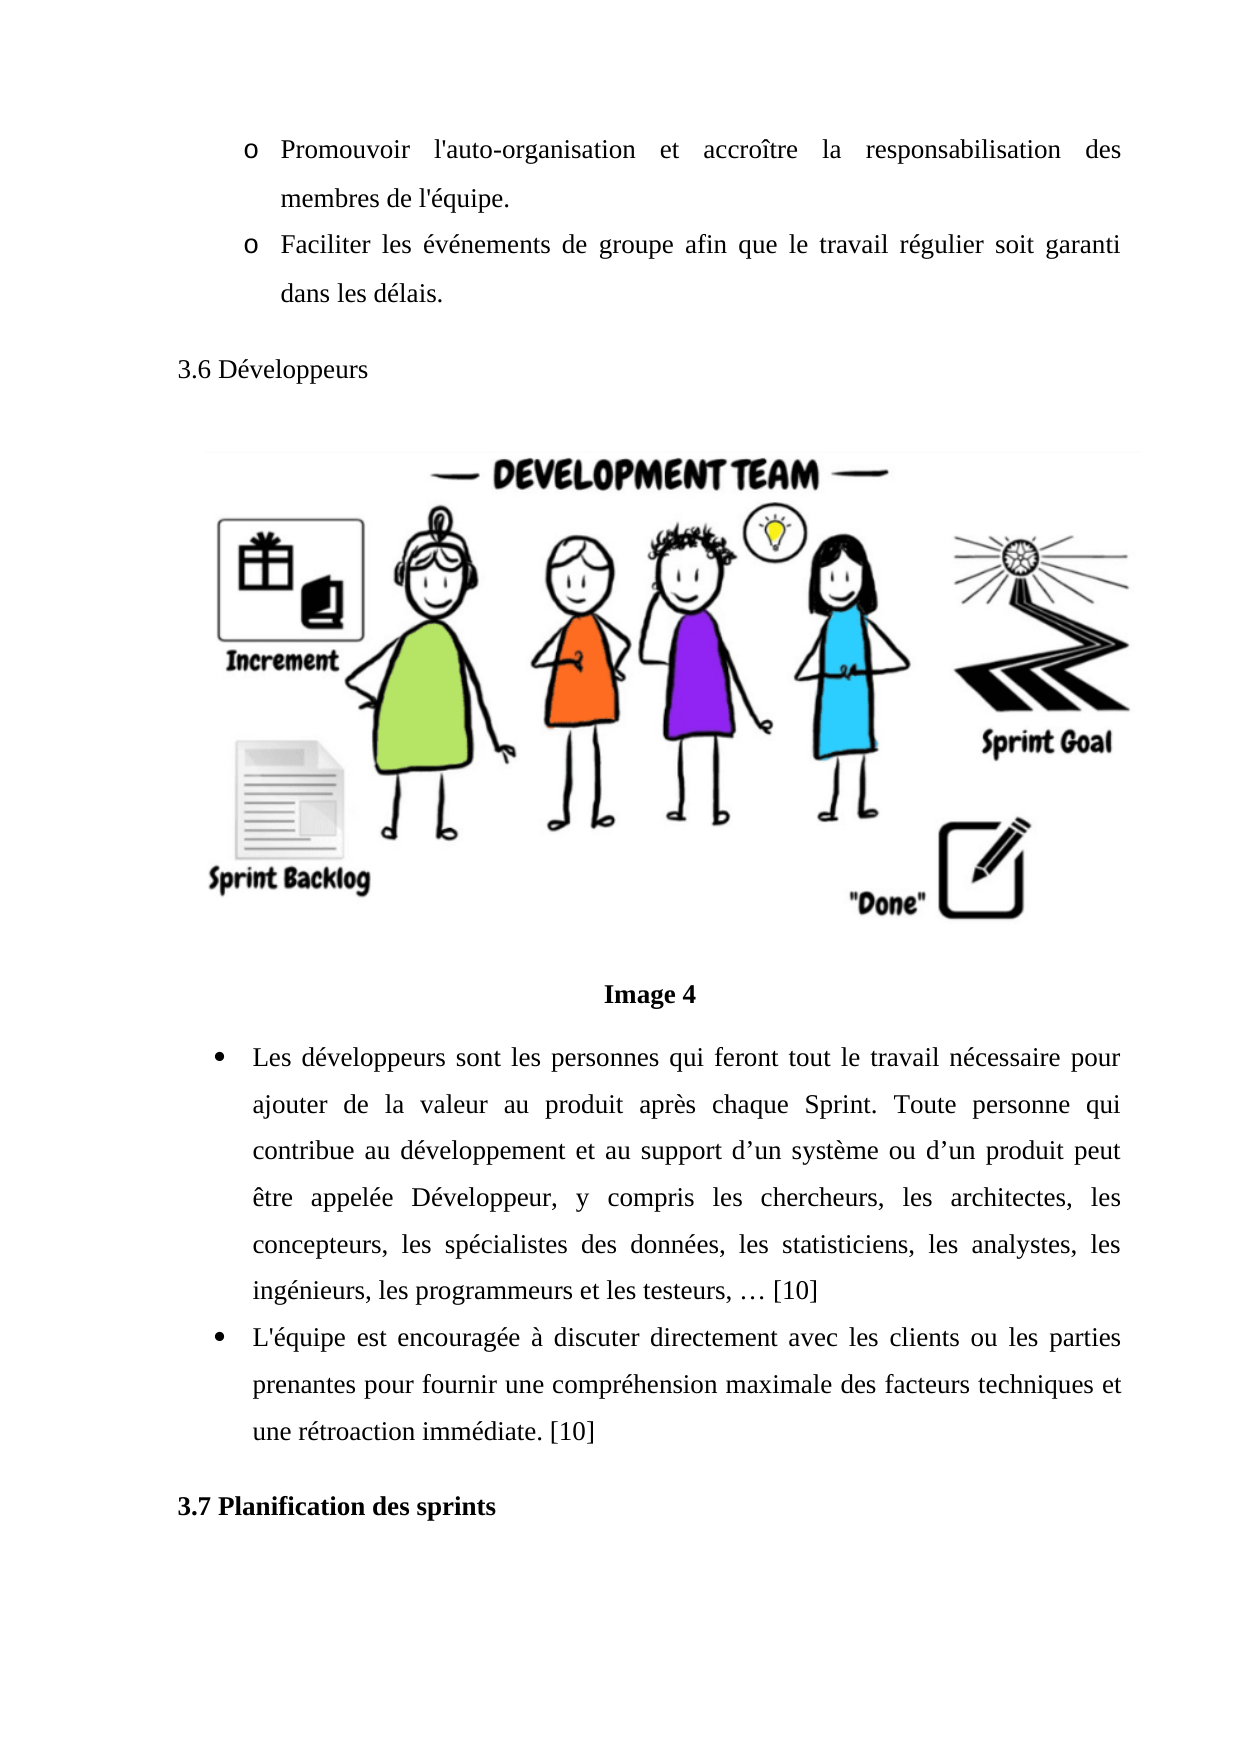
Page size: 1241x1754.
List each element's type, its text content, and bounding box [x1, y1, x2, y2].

subtitle 3.6 Développeurs [177, 353, 1122, 384]
list Les développeurs sont les personnes qui feront tout le travail nécessaire pour ajouter de la valeur au produit après chaque Sprint. Toute personne qui contribue au développement et au support d’un système ou d’un produit peut être appelée Développeur, y compris les chercheurs, les architectes, les concepteurs, les spécialistes des données, les statisticiens, les analystes, les ingénieurs, les programmeurs et les testeurs, … [10] [215, 1041, 1122, 1306]
picture [177, 429, 1153, 947]
list Faciliter les événements de groupe afin que le travail régulier soit garanti dans les délais. [243, 228, 1122, 309]
list Promouvoir l'auto-organisation et accroître la responsabilisation des membres de l'équipe. [243, 133, 1122, 213]
text Image 4 [177, 978, 1122, 1009]
subtitle 3.7 Planification des sprints [177, 1490, 1122, 1522]
list L'équipe est encouragée à discuter directement avec les clients ou les parties prenantes pour fournir une compréhension maximale des facteurs techniques et une rétroaction immédiate. [10] [215, 1321, 1122, 1446]
